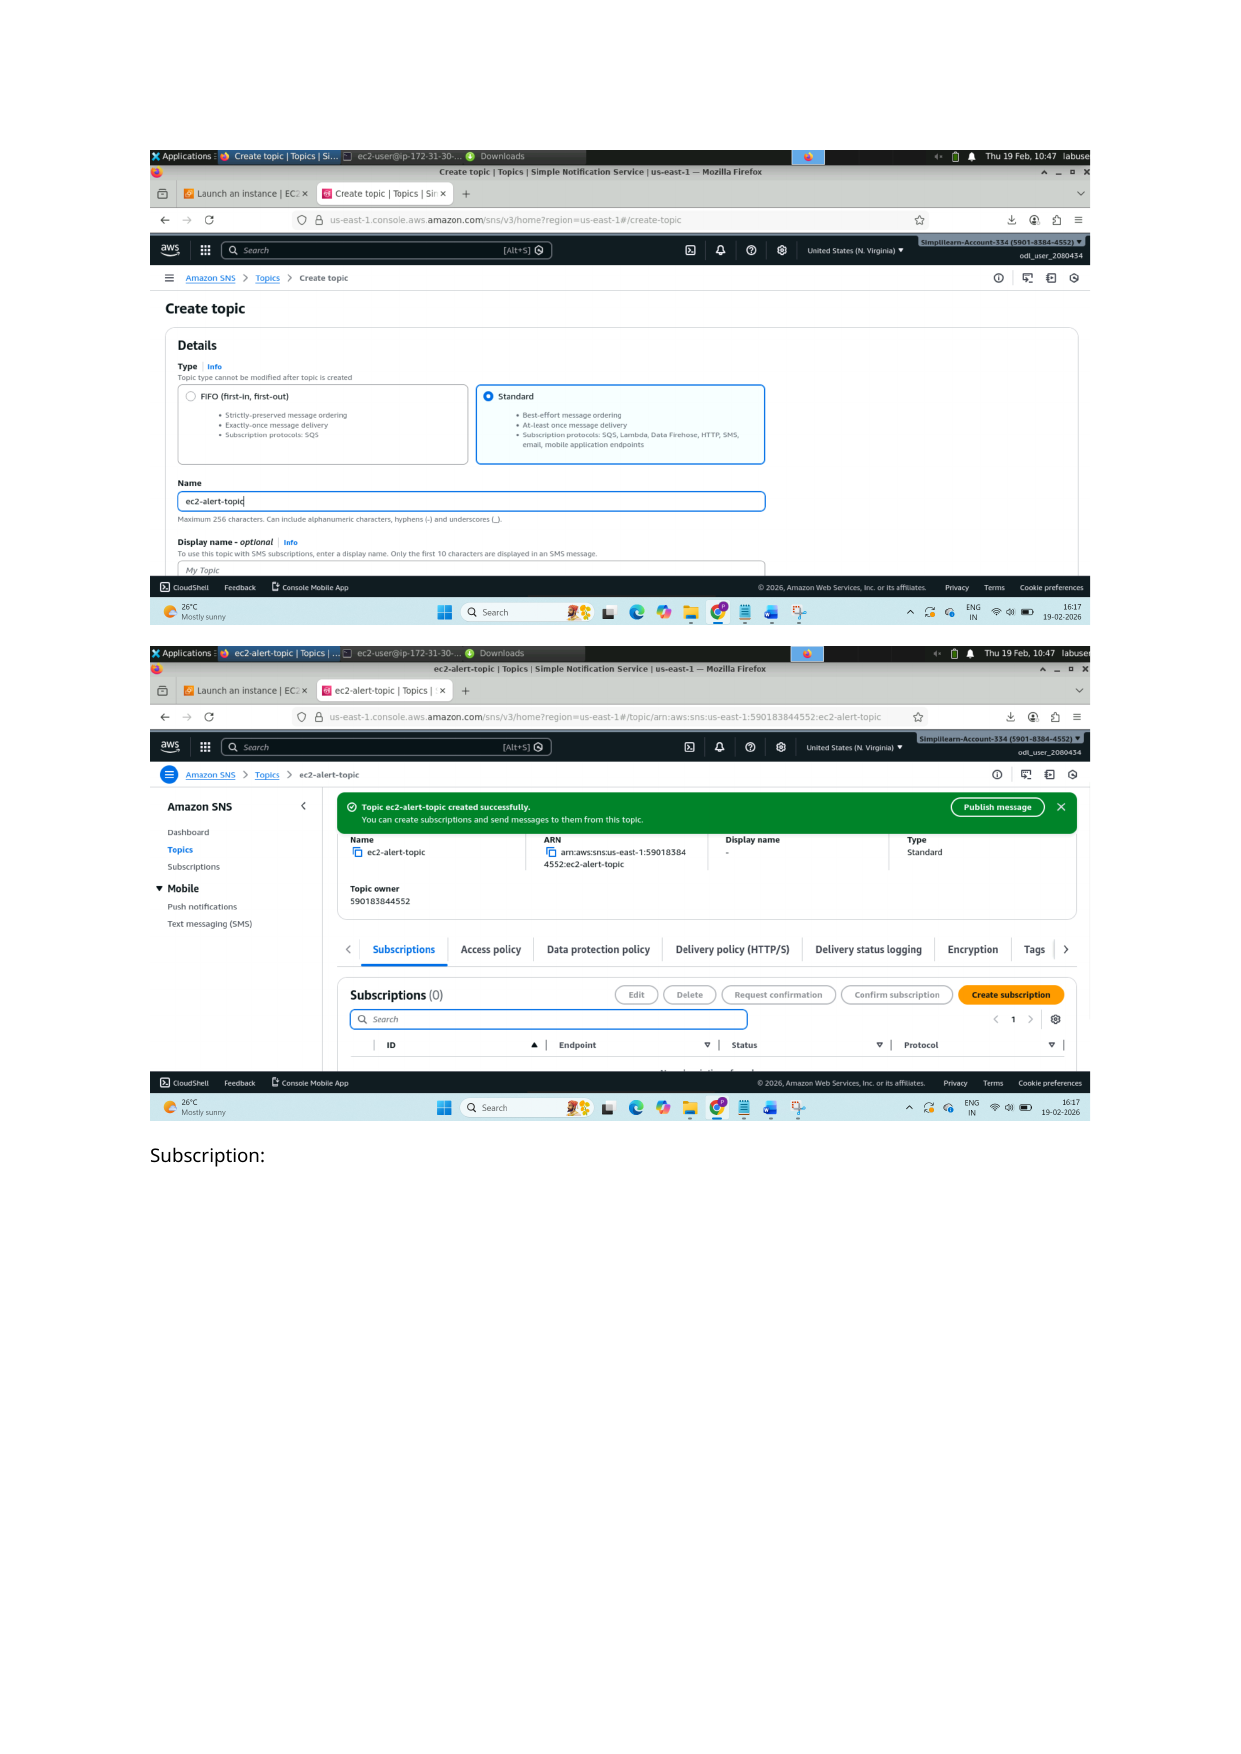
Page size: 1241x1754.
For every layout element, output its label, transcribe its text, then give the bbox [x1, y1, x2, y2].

text Subscription: [150, 1142, 1090, 1168]
picture [150, 150, 1091, 625]
picture [150, 646, 1091, 1121]
